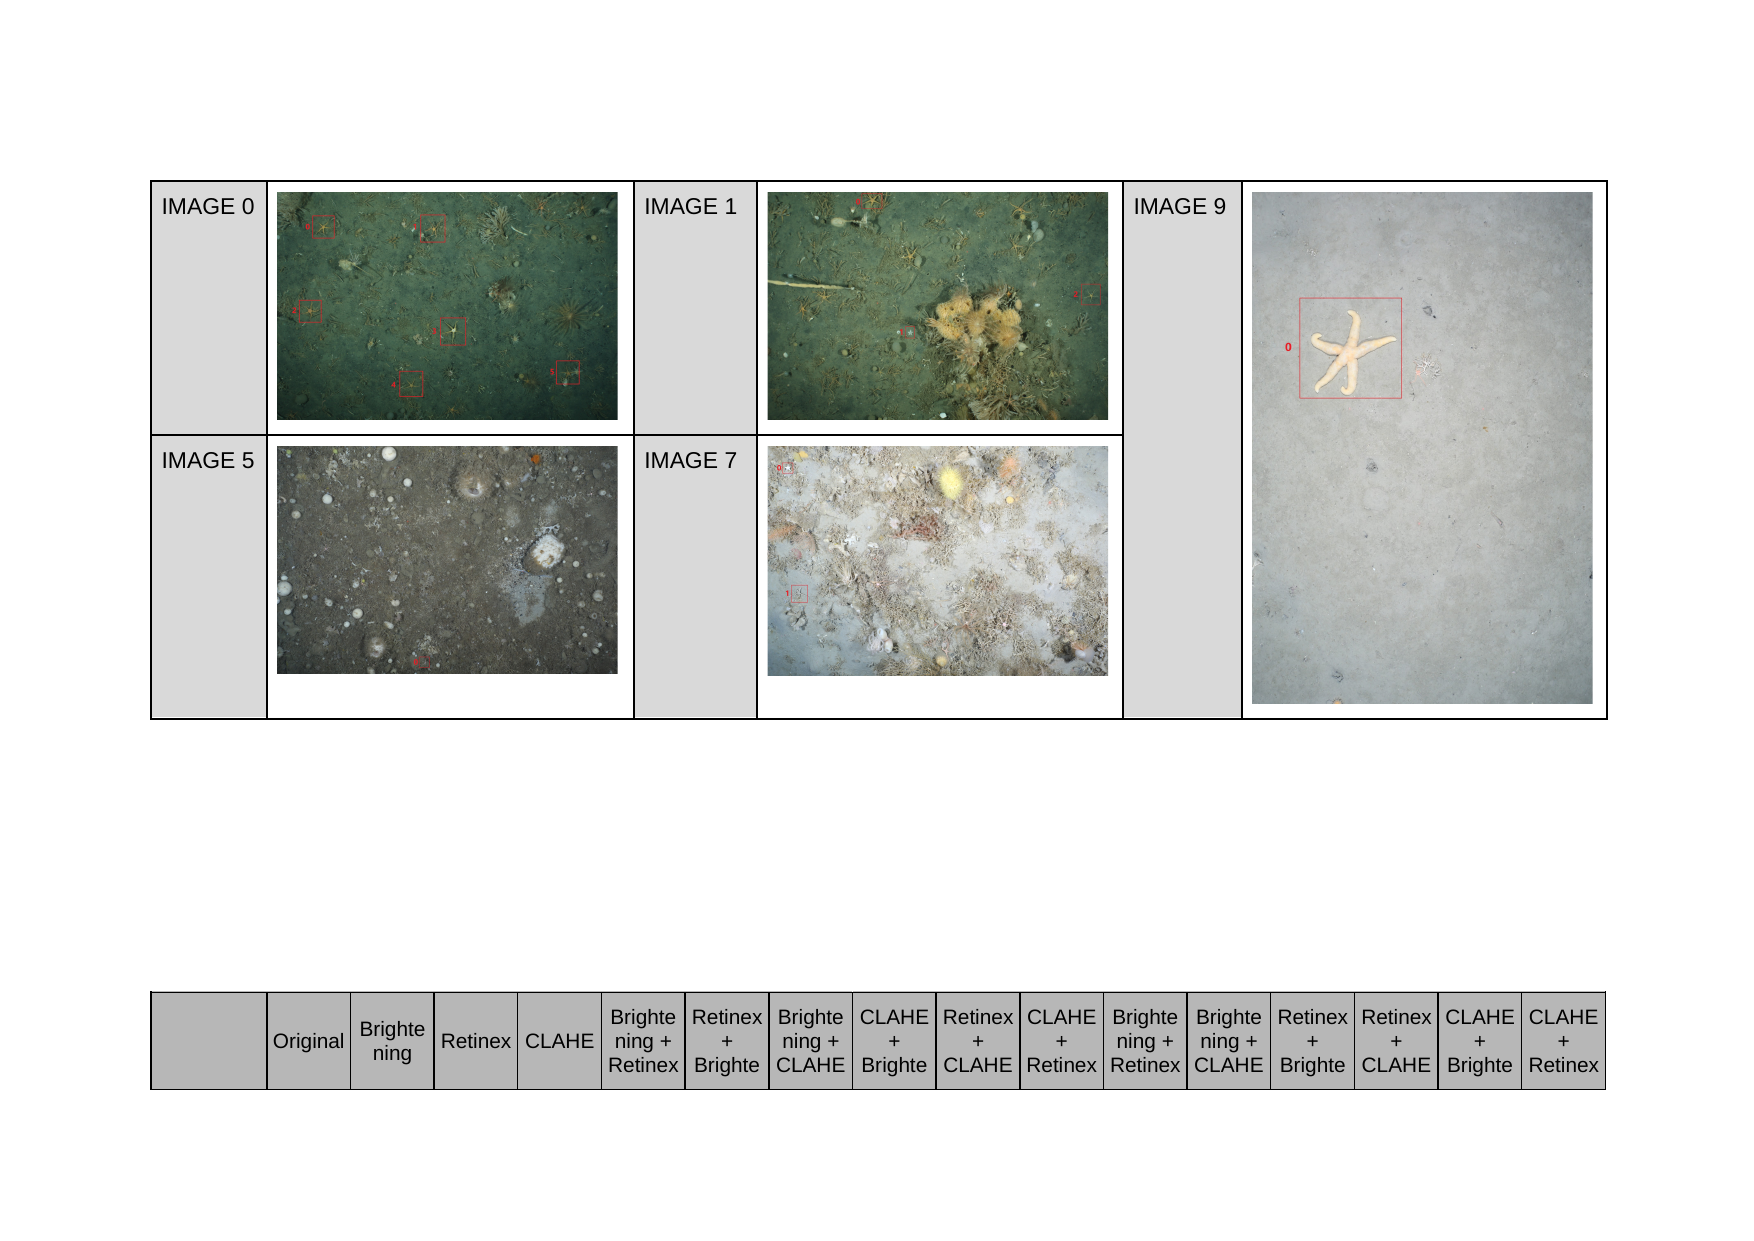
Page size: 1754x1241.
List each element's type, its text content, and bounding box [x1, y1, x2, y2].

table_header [1104, 993, 1186, 1089]
picture [767, 446, 1109, 676]
table_header IMAGE 1 [635, 182, 756, 434]
table_header [152, 993, 266, 1089]
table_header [1439, 993, 1521, 1089]
table_cell IMAGE 7 [635, 436, 756, 717]
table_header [1522, 993, 1605, 1089]
table_cell [758, 436, 1122, 717]
table_header CLAHE [518, 993, 601, 1089]
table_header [686, 993, 768, 1089]
table_header [1243, 182, 1606, 717]
table_header [758, 182, 1122, 434]
picture [767, 192, 1109, 420]
table_header CLAHE + Brightening [853, 993, 935, 1089]
table_header Brightening [351, 993, 433, 1089]
picture [277, 192, 618, 420]
table_header [268, 182, 633, 434]
picture [277, 446, 618, 674]
table_header Retinex [435, 993, 517, 1089]
picture [1252, 192, 1593, 704]
table_header Original [268, 993, 350, 1089]
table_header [1271, 993, 1354, 1089]
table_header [602, 993, 684, 1089]
table_header IMAGE 9 [1124, 182, 1241, 717]
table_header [1355, 993, 1437, 1089]
table_cell [268, 436, 633, 717]
table_header IMAGE 0 [152, 182, 266, 434]
table_header Brightening + CLAHE [770, 993, 852, 1089]
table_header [1188, 993, 1270, 1089]
table_cell IMAGE 5 [152, 436, 266, 717]
table_header Retinex + CLAHE [937, 993, 1019, 1089]
table_header CLAHE + Retinex [1021, 993, 1103, 1089]
